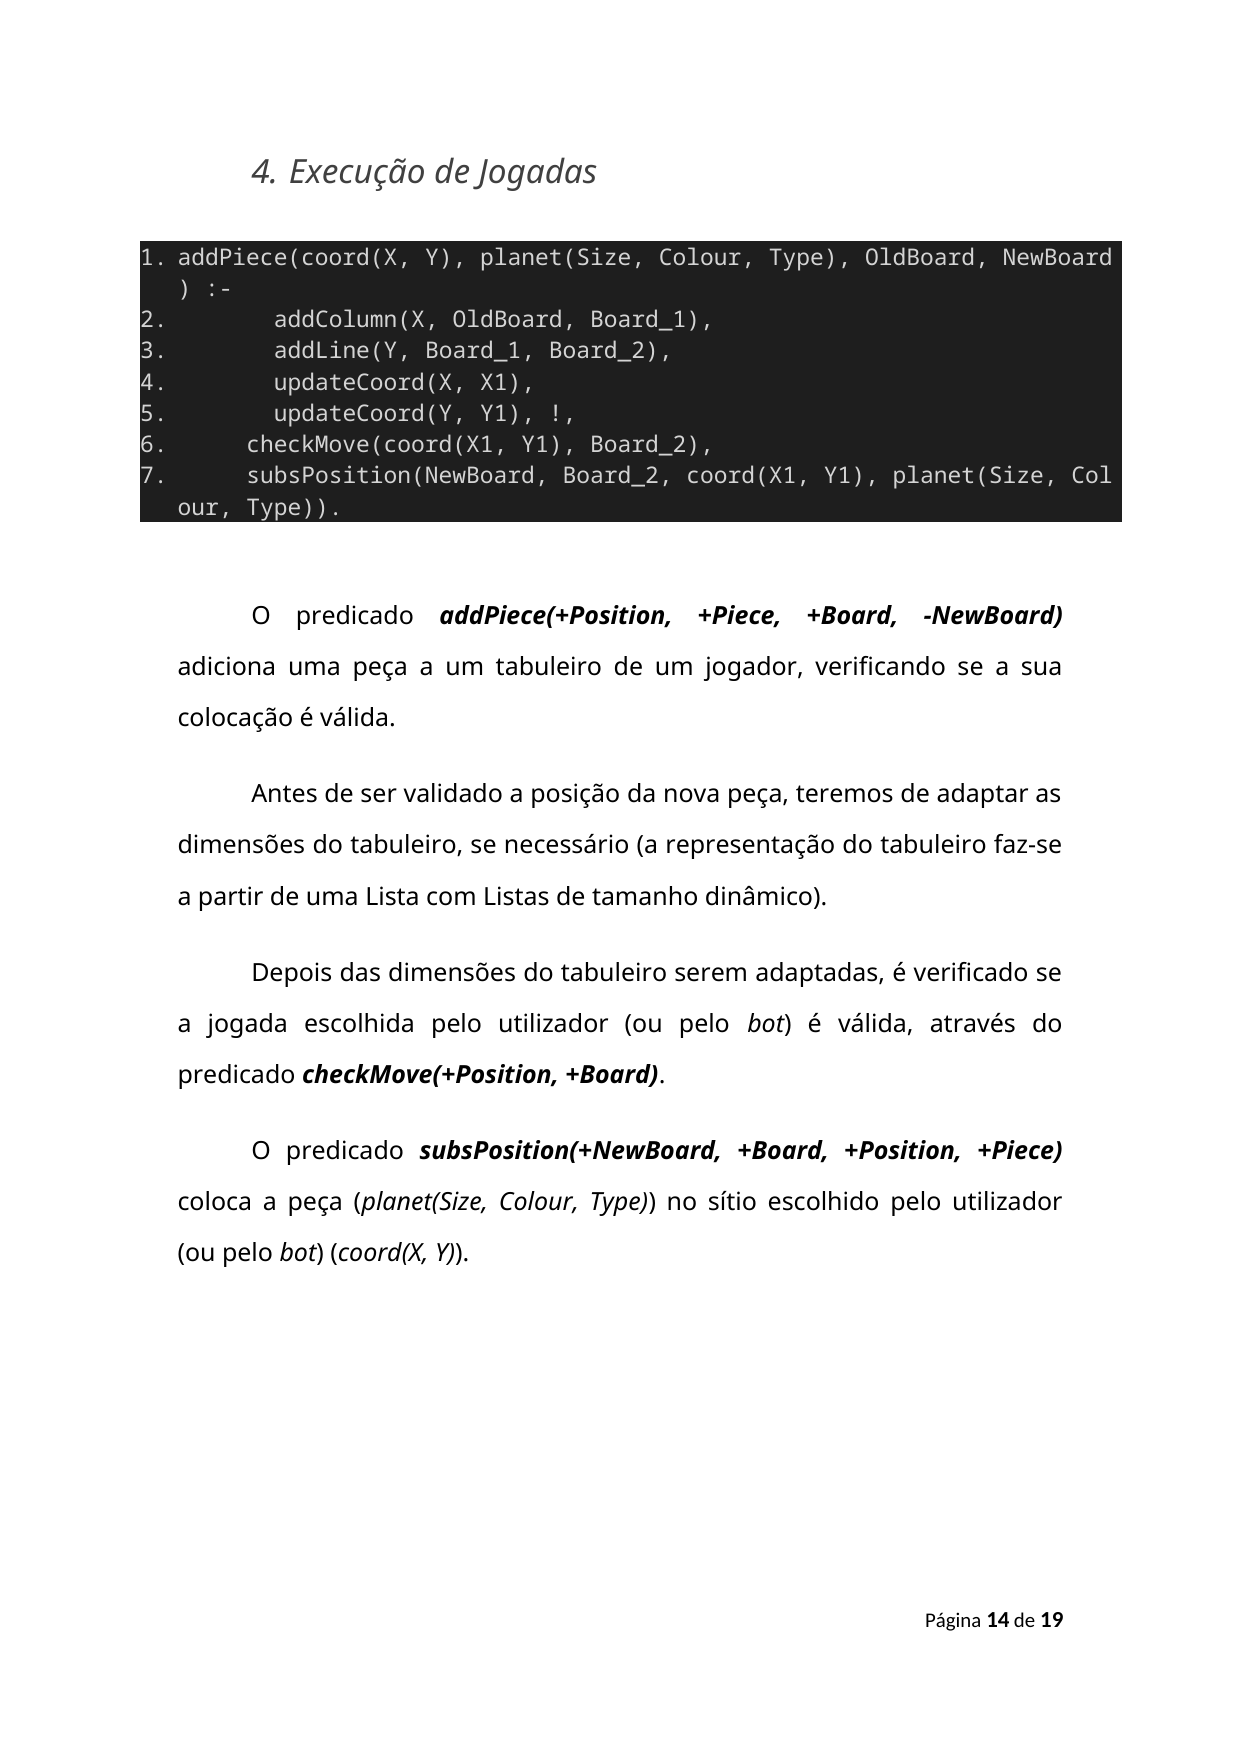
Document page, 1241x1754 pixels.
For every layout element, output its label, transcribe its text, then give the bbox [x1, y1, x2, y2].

list addColumn(X, OldBoard, Board_1), [140, 303, 1122, 334]
text O predicado addPiece(+Position, +Piece, +Board, -NewBoard) adiciona uma peça a um tabuleiro de um jogador, verificando se a sua colocação é válida. [177, 598, 1063, 734]
list updateCoord(Y, Y1), !, [140, 397, 1122, 428]
text Antes de ser validado a posição da nova peça, teremos de adaptar as dimensões do tabuleiro, se necessário (a representação do tabuleiro faz-se a partir de uma Lista com Listas de tamanho dinâmico). [177, 776, 1063, 912]
list addLine(Y, Board_1, Board_2), [140, 334, 1122, 366]
list checkMove(coord(X1, Y1), Board_2), [140, 428, 1122, 459]
list subsPosition(NewBoard, Board_2, coord(X1, Y1), planet(Size, Colour, Type)). [140, 459, 1122, 522]
text O predicado subsPosition(+NewBoard, +Board, +Position, +Piece) coloca a peça (planet(Size, Colour, Type)) no sítio escolhido pelo utilizador (ou pelo bot) (coord(X, Y)). [177, 1132, 1063, 1268]
text Depois das dimensões do tabuleiro serem adaptadas, é verificado se a jogada escolhida pelo utilizador (ou pelo bot) é válida, através do predicado checkMove(+Position, +Board). [177, 954, 1063, 1090]
list updateCoord(X, X1), [140, 366, 1122, 397]
list addPiece(coord(X, Y), planet(Size, Colour, Type), OldBoard, NewBoard) :- [140, 241, 1122, 303]
list Execução de Jogadas [251, 148, 1063, 193]
